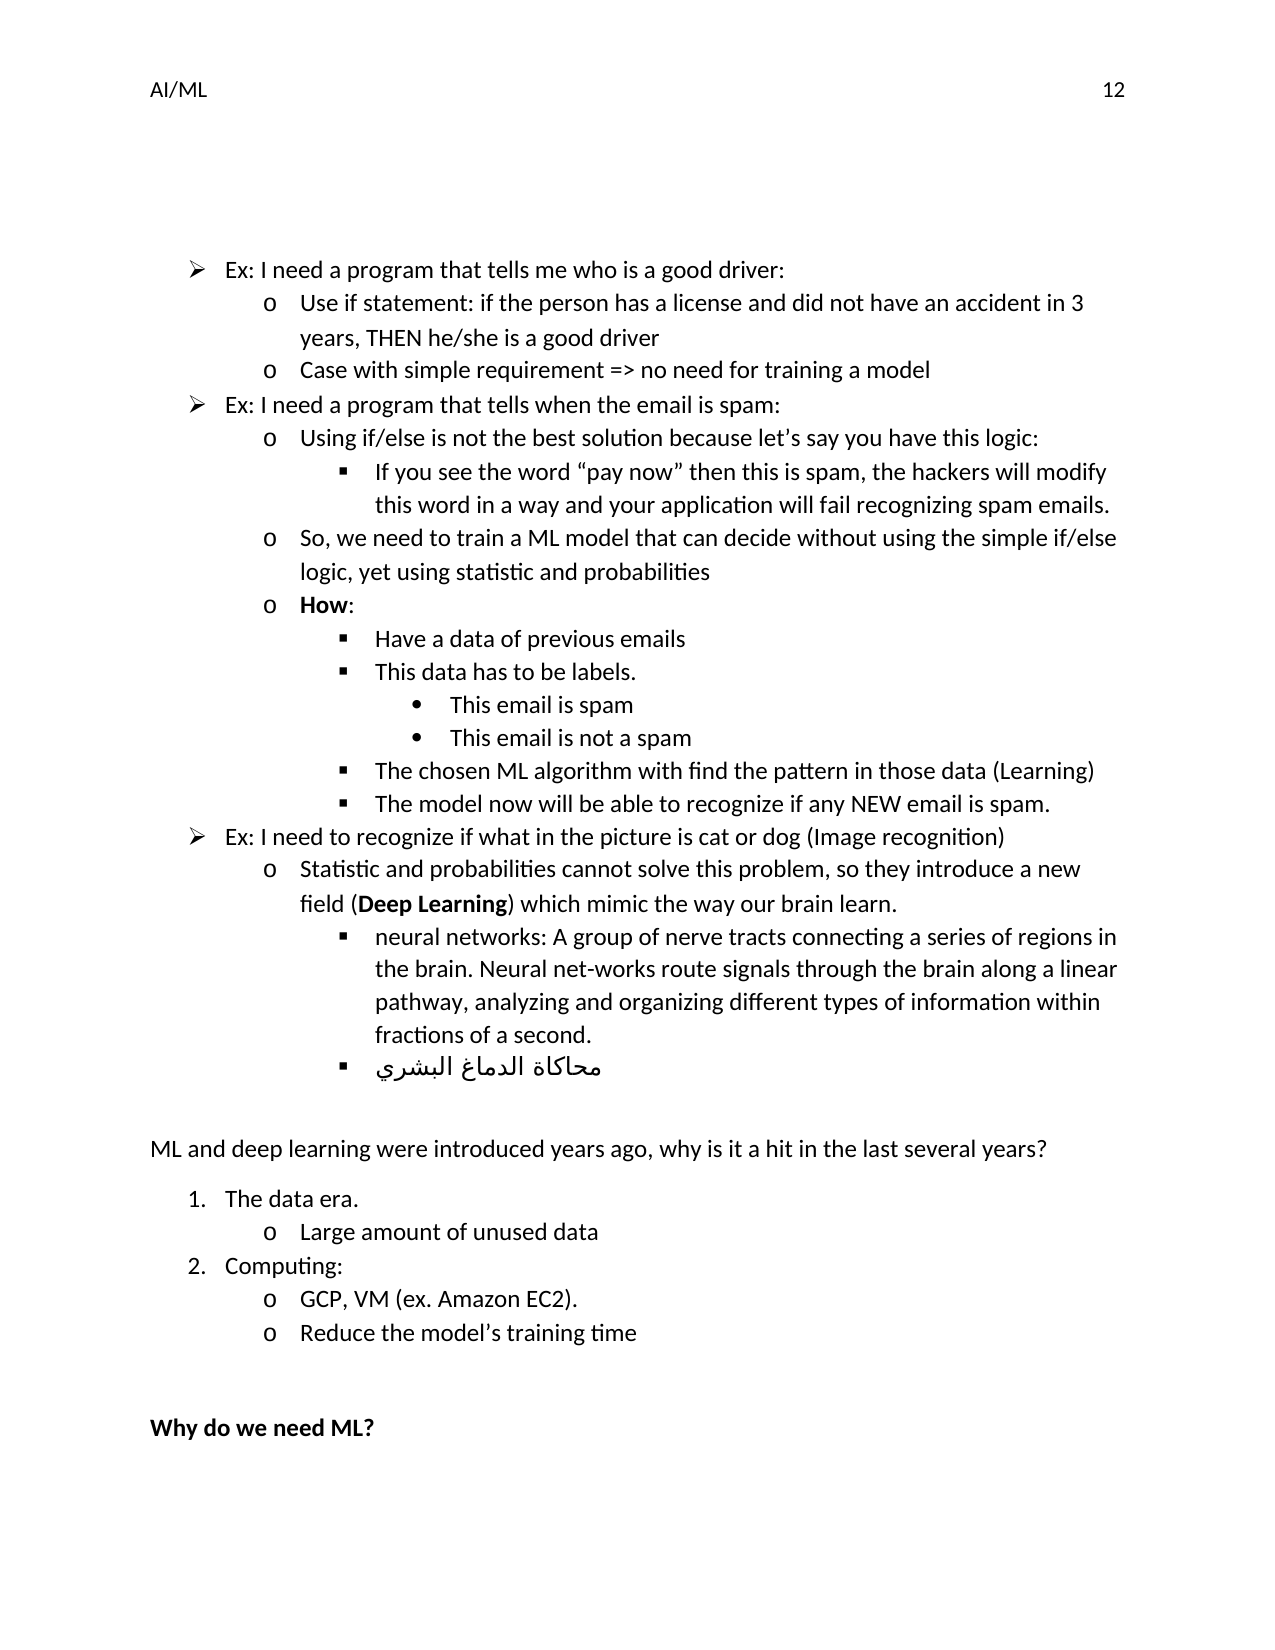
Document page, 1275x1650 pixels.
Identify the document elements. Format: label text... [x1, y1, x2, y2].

list Computing: [187, 1250, 1125, 1281]
list The data era. [187, 1183, 1125, 1213]
list Have a data of previous emails [337, 623, 1125, 654]
list Large amount of unused data [262, 1216, 1125, 1248]
list محاكاة الدماغ البشري [337, 1052, 1125, 1082]
list So, we need to train a ML model that can decide without using the simple if/else logic, yet using statistic and probabilities [262, 522, 1125, 587]
list Case with simple requirement => no need for training a model [262, 354, 1125, 386]
text Why do we need ML? [150, 1412, 1125, 1443]
text ML and deep learning were introduced years ago, why is it a hit in the last several years? [150, 1133, 1125, 1164]
list GCP, VM (ex. Amazon EC2). [262, 1283, 1125, 1315]
list Use if statement: if the person has a license and did not have an accident in 3 years, THEN he/she is a good driver [262, 287, 1125, 352]
list Statistic and probabilities cannot solve this problem, so they introduce a new field (Deep Learning) which mimic the way our brain learn. [262, 854, 1125, 918]
list The model now will be able to recognize if any NEW email is spam. [337, 788, 1125, 818]
list This email is spam [412, 689, 1125, 719]
list Using if/else is not the best solution because let’s say you have this logic: [262, 422, 1125, 453]
list Ex: I need a program that tells when the email is spam: [187, 389, 1125, 419]
list Reduce the model’s training time [262, 1317, 1125, 1349]
list How: [262, 589, 1125, 621]
list If you see the word “pay now” then this is spam, the hackers will modify this word in a way and your application will fail recognizing spam emails. [337, 456, 1125, 519]
list This data has to be labels. [337, 656, 1125, 687]
list neural networks: A group of nerve tracts connecting a series of regions in the brain. Neural net-works route signals through the brain along a linear pathway, analyzing and organizing different types of information within fractions of a second. [337, 921, 1125, 1050]
list This email is not a spam [412, 722, 1125, 752]
list The chosen ML algorithm with find the pattern in those data (Learning) [337, 755, 1125, 785]
list Ex: I need to recognize if what in the picture is cat or dog (Image recognition) [187, 821, 1125, 851]
list Ex: I need a program that tells me who is a good driver: [187, 254, 1125, 285]
